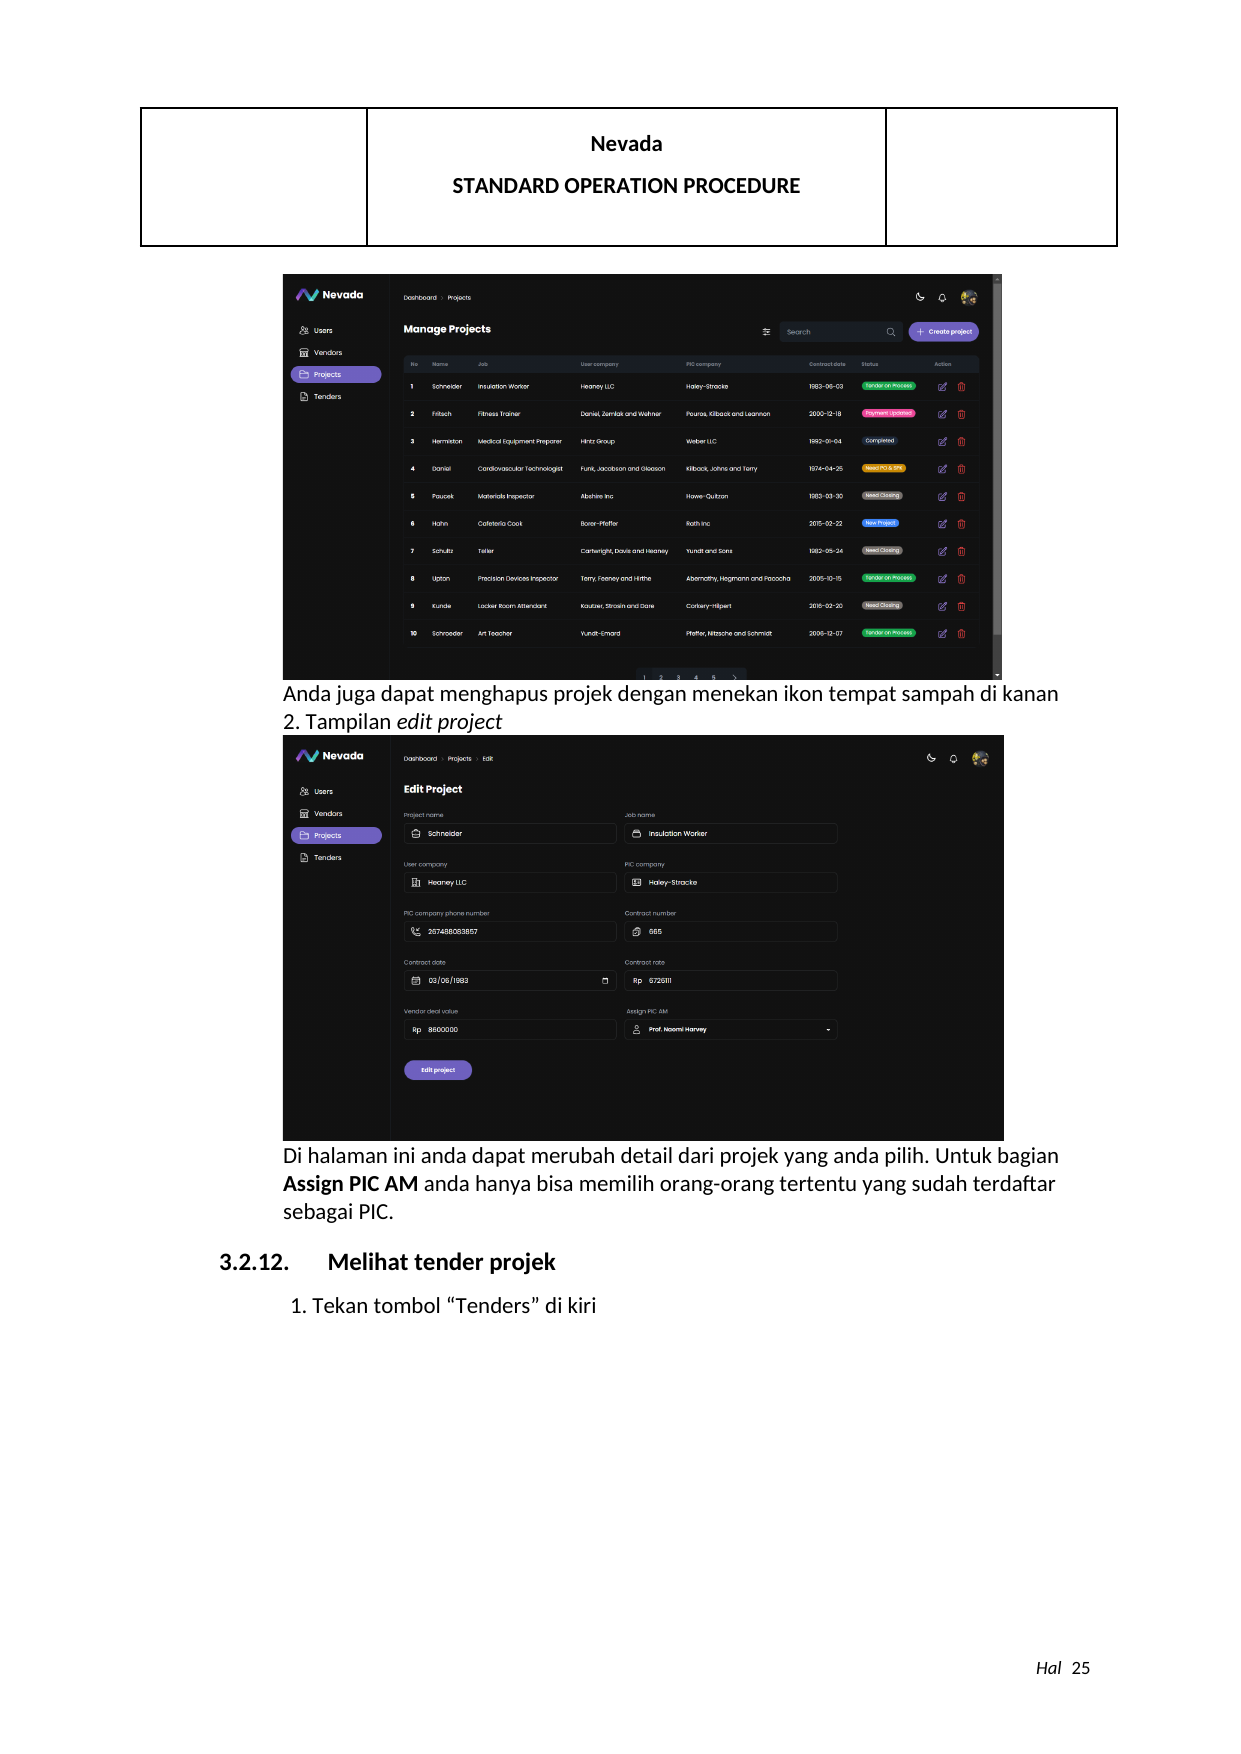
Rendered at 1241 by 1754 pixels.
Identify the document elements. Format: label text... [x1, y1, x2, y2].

picture [282, 735, 1004, 1141]
subtitle Melihat tender projek [290, 1246, 1090, 1276]
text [283, 275, 1090, 707]
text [290, 1291, 1090, 1319]
picture [282, 274, 1002, 680]
